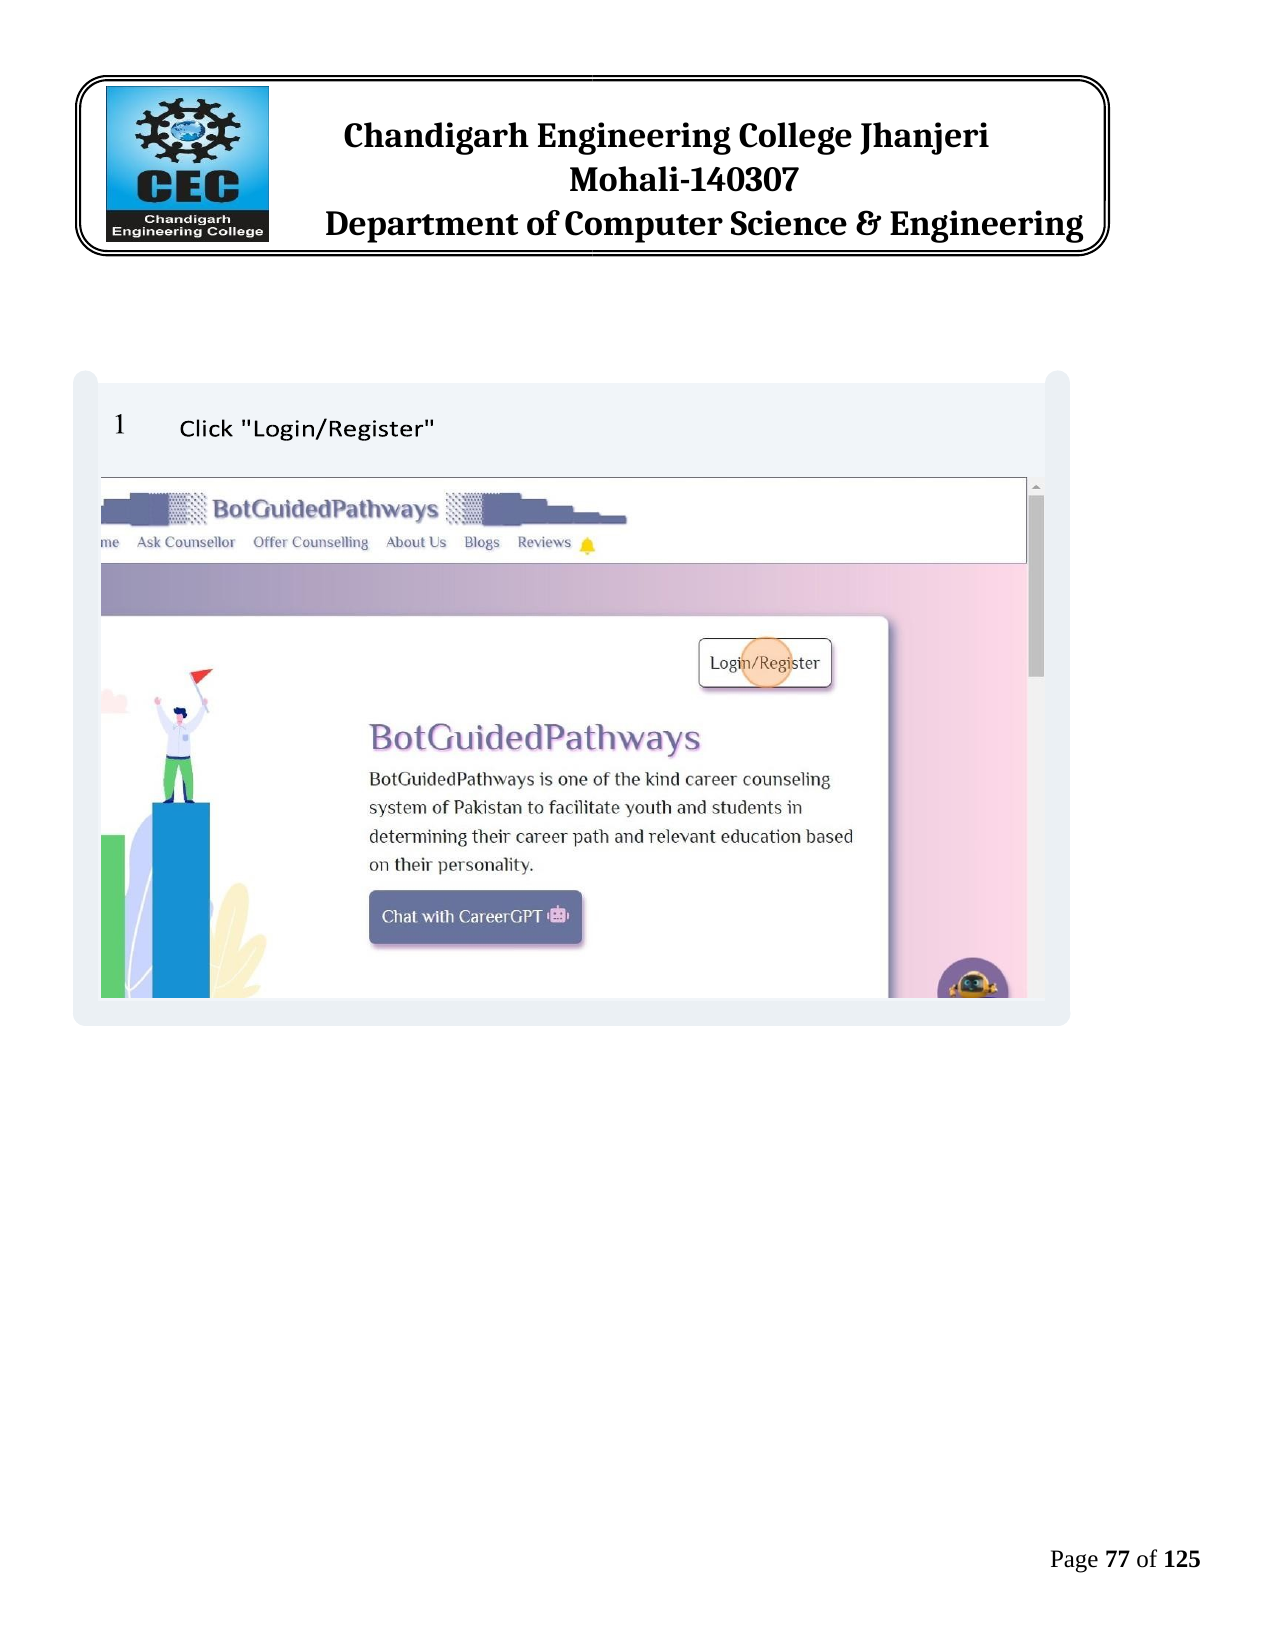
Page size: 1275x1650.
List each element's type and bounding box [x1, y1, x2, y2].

picture [106, 209, 269, 242]
picture [106, 86, 269, 204]
picture [108, 406, 159, 457]
picture [101, 477, 1045, 998]
picture [176, 412, 483, 453]
